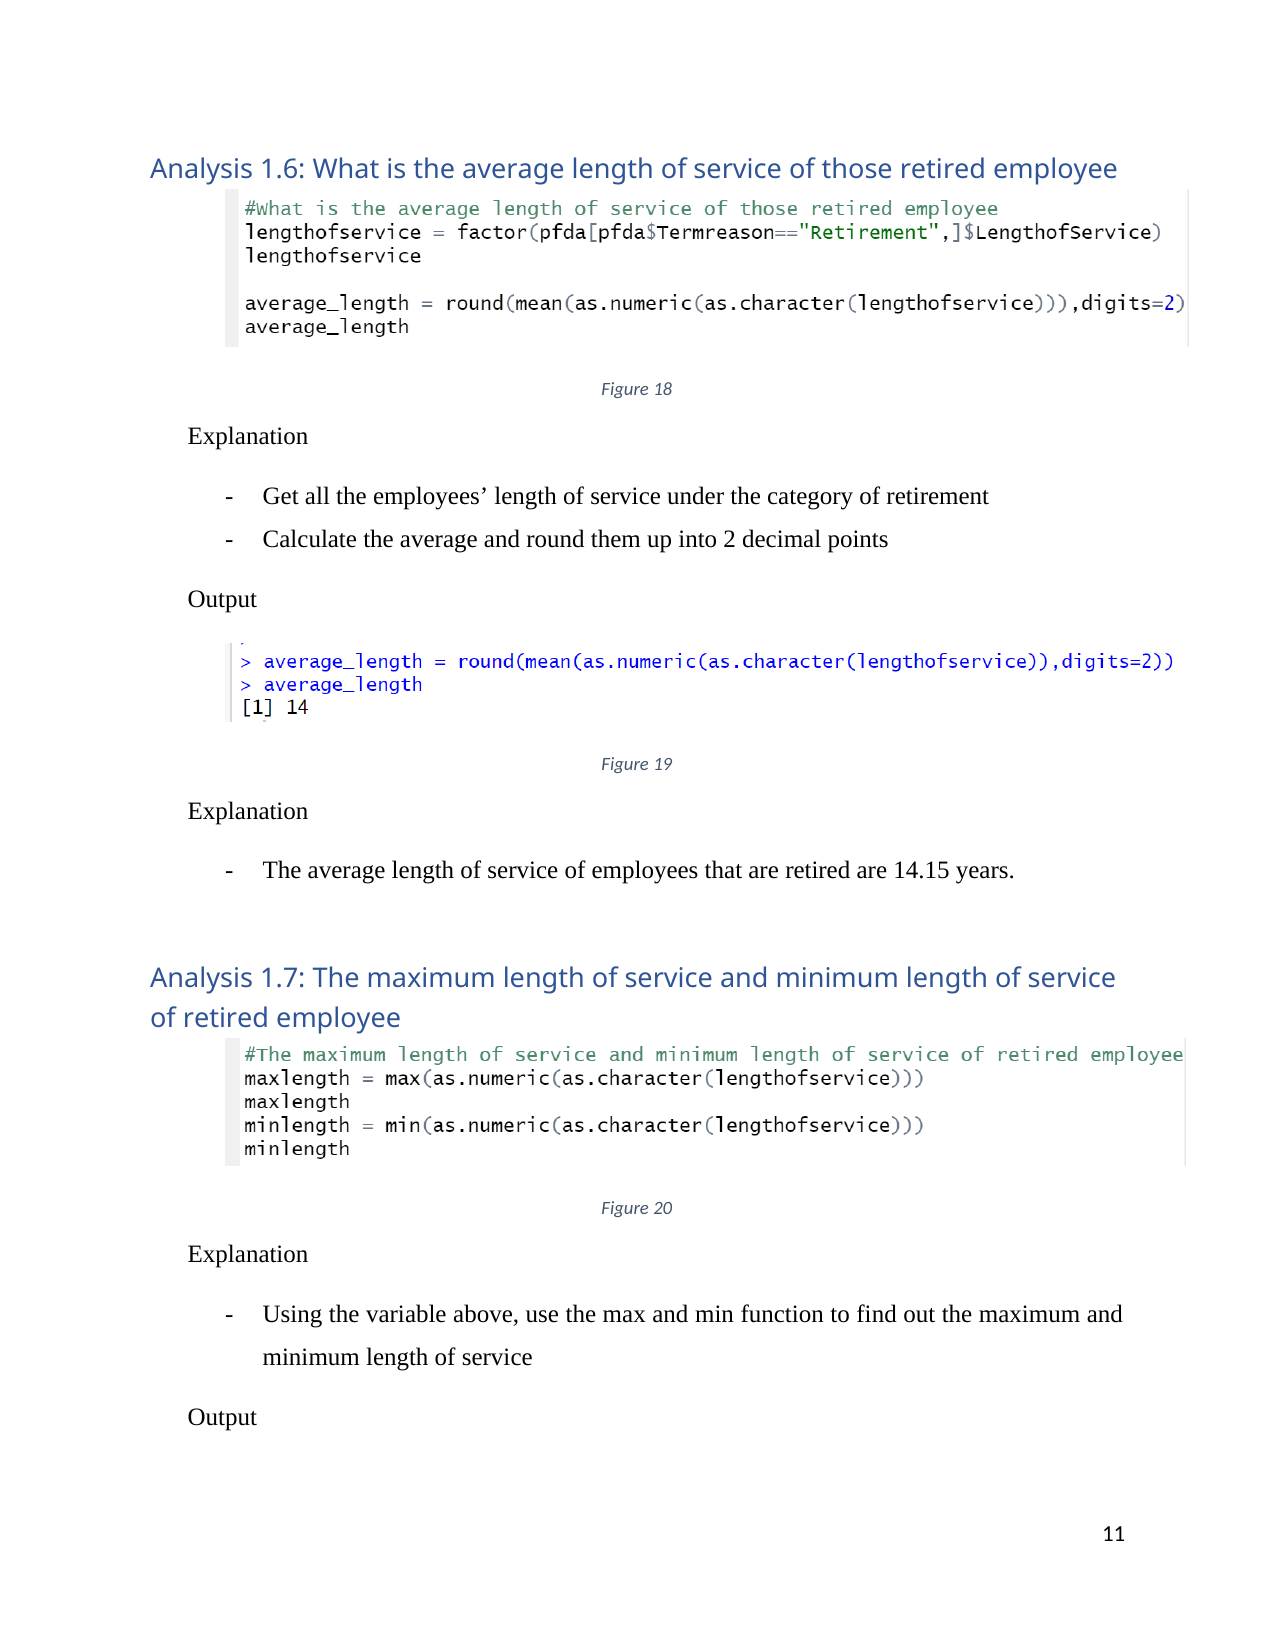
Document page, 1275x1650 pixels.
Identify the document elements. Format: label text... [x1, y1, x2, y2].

list Get all the employees’ length of service under the category of retirement [225, 481, 1125, 509]
text Explanation [187, 1239, 1125, 1268]
list Using the variable above, use the max and min function to find out the maximum and minimum length of service [225, 1299, 1125, 1371]
list Calculate the average and round them up into 2 decimal points [225, 524, 1125, 553]
picture [225, 1038, 1200, 1166]
subtitle Analysis 1.6: What is the average length of service of those retired employee [150, 150, 1125, 187]
picture [225, 189, 1200, 347]
text Explanation [187, 421, 1125, 450]
text Explanation [187, 796, 1125, 824]
picture [225, 643, 1200, 722]
text Output [187, 584, 1125, 612]
subtitle Analysis 1.7: The maximum length of service and minimum length of service of retired employee [150, 958, 1125, 1035]
list The average length of service of employees that are retired are 14.15 years. [225, 856, 1125, 884]
text Output [187, 1402, 1125, 1431]
